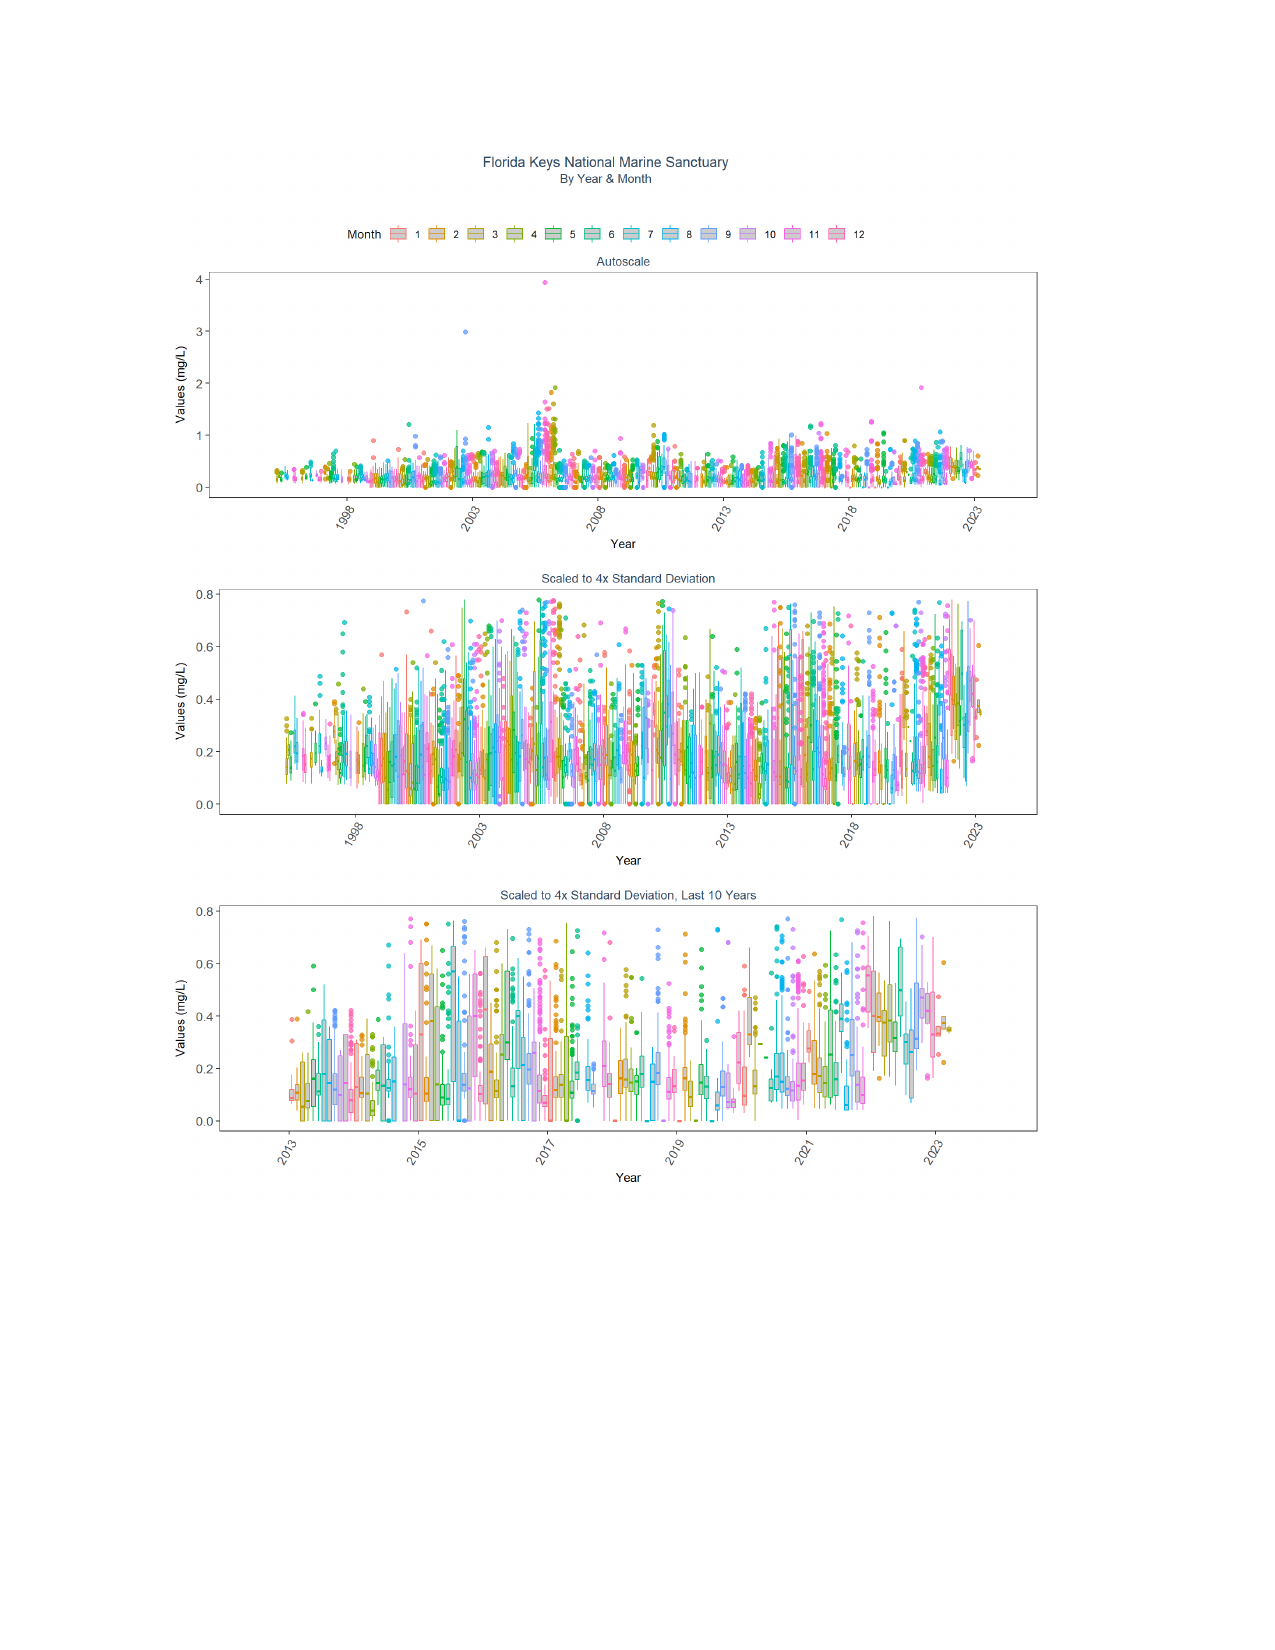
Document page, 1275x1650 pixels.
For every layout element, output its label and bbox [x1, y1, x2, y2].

picture [168, 150, 1044, 1200]
